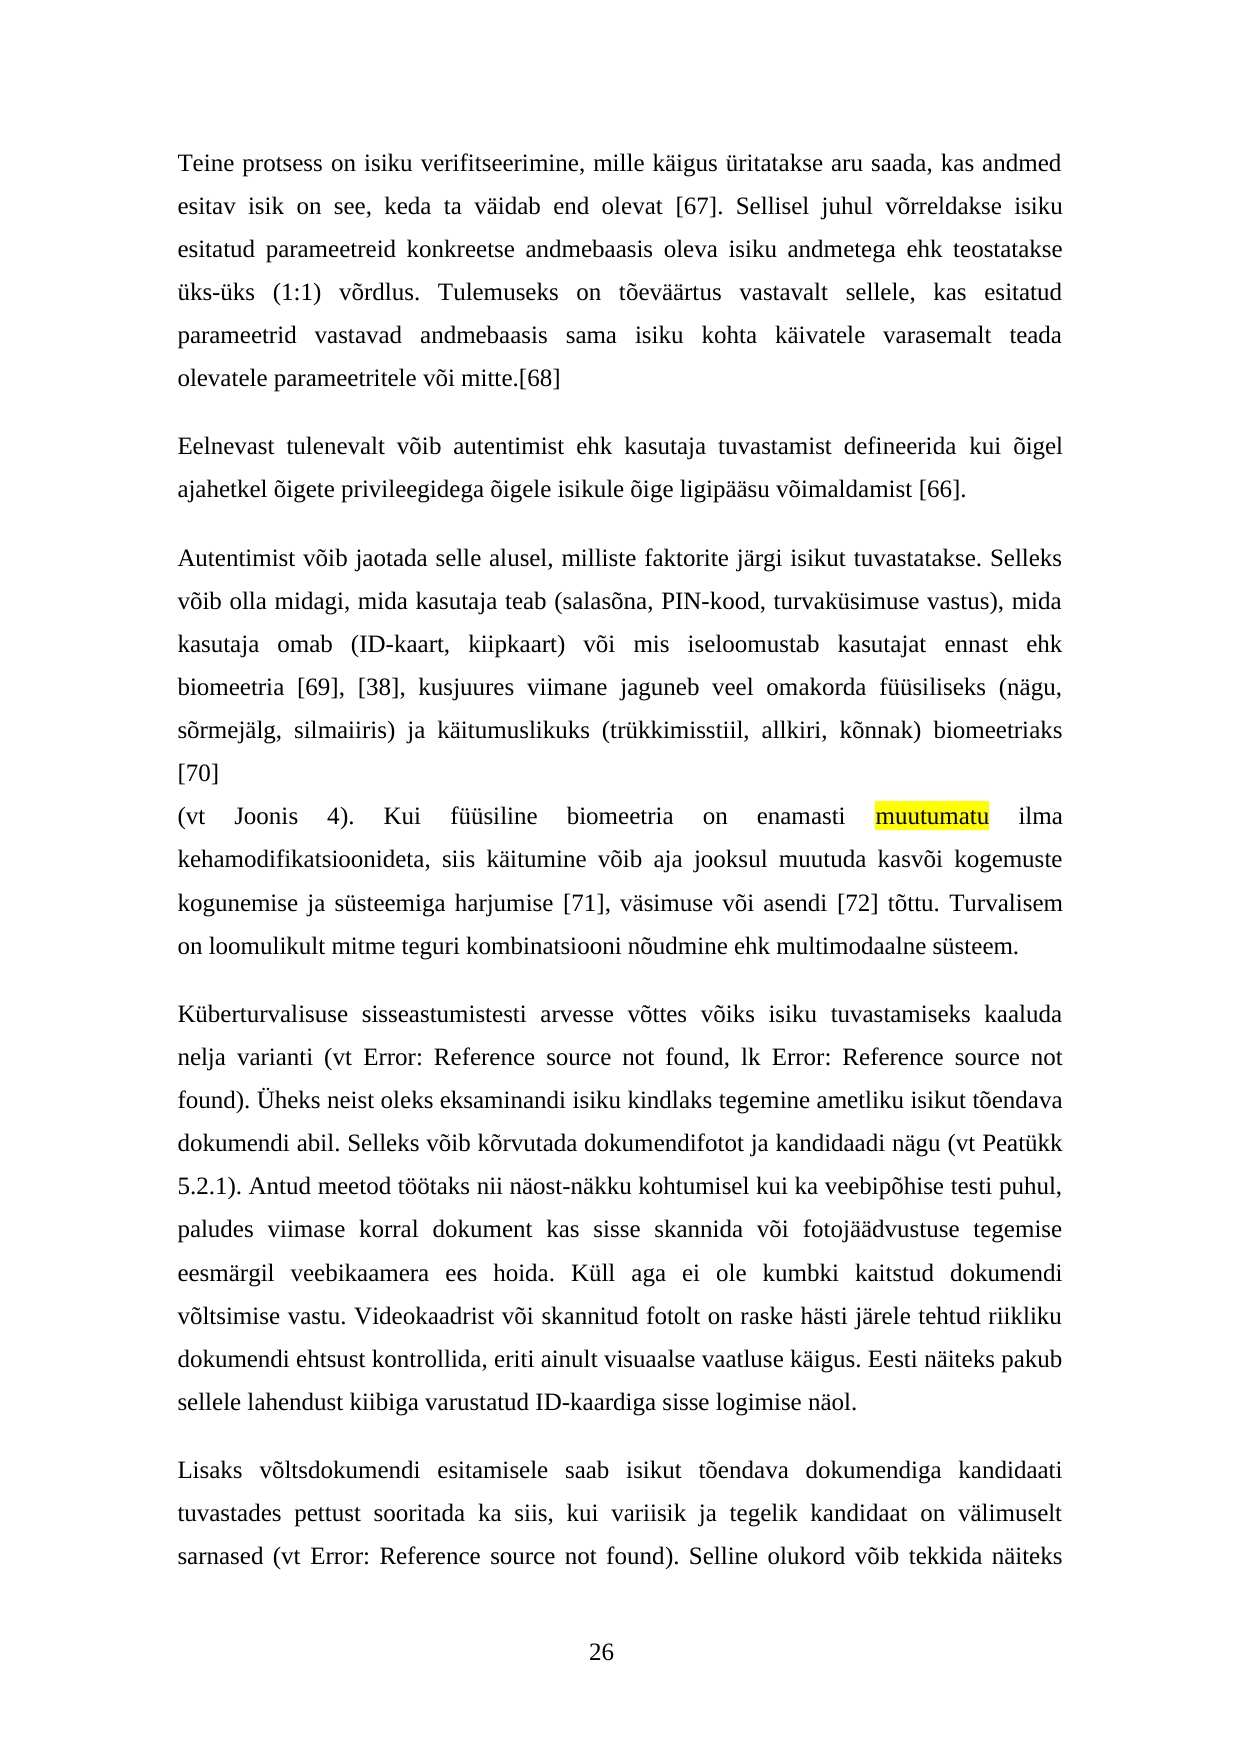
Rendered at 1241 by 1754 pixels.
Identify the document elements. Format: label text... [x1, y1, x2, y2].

text Autentimist võib jaotada selle alusel, milliste faktorite järgi isikut tuvastatakse. Selleks võib olla midagi, mida kasutaja teab (salasõna, PIN-kood, turvaküsimuse vastus), mida kasutaja omab (ID-kaart, kiipkaart) või mis iseloomustab kasutajat ennast ehk biomeetria [69], [38], kusjuures viimane jaguneb veel omakorda füüsiliseks (nägu, sõrmejälg, silmaiiris) ja käitumuslikuks (trükkimisstiil, allkiri, kõnnak) biomeetriaks [70] (vt Joonis 4). Kui füüsiline biomeetria on enamasti muutumatu ilma kehamodifikatsioonideta, siis käitumine võib aja jooksul muutuda kasvõi kogemuste kogunemise ja süsteemiga harjumise [71], väsimuse või asendi [72] tõttu. Turvalisem on loomulikult mitme teguri kombinatsiooni nõudmine ehk multimodaalne süsteem. [177, 543, 1063, 959]
text Küberturvalisuse sisseastumistesti arvesse võttes võiks isiku tuvastamiseks kaaluda nelja varianti (vt Joonis 3, lk 26). Üheks neist oleks eksaminandi isiku kindlaks tegemine ametliku isikut tõendava dokumendi abil. Selleks võib kõrvutada dokumendifotot ja kandidaadi nägu (vt Peatükk 5.2.1). Antud meetod töötaks nii näost-näkku kohtumisel kui ka veebipõhise testi puhul, paludes viimase korral dokument kas sisse skannida või fotojäädvustuse tegemise eesmärgil veebikaamera ees hoida. Küll aga ei ole kumbki kaitstud dokumendi võltsimise vastu. Videokaadrist või skannitud fotolt on raske hästi järele tehtud riikliku dokumendi ehtsust kontrollida, eriti ainult visuaalse vaatluse käigus. Eesti näiteks pakub sellele lahendust kiibiga varustatud ID-kaardiga sisse logimise näol. [177, 999, 1063, 1416]
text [177, 1455, 1063, 1570]
text Teine protsess on isiku verifitseerimine, mille käigus üritatakse aru saada, kas andmed esitav isik on see, keda ta väidab end olevat [67]. Sellisel juhul võrreldakse isiku esitatud parameetreid konkreetse andmebaasis oleva isiku andmetega ehk teostatakse üks-üks (1:1) võrdlus. Tulemuseks on tõeväärtus vastavalt sellele, kas esitatud parameetrid vastavad andmebaasis sama isiku kohta käivatele varasemalt teada olevatele parameetritele või mitte.[68] [177, 148, 1063, 392]
text Eelnevast tulenevalt võib autentimist ehk kasutaja tuvastamist defineerida kui õigel ajahetkel õigete privileegidega õigele isikule õige ligipääsu võimaldamist [66]. [177, 431, 1063, 503]
